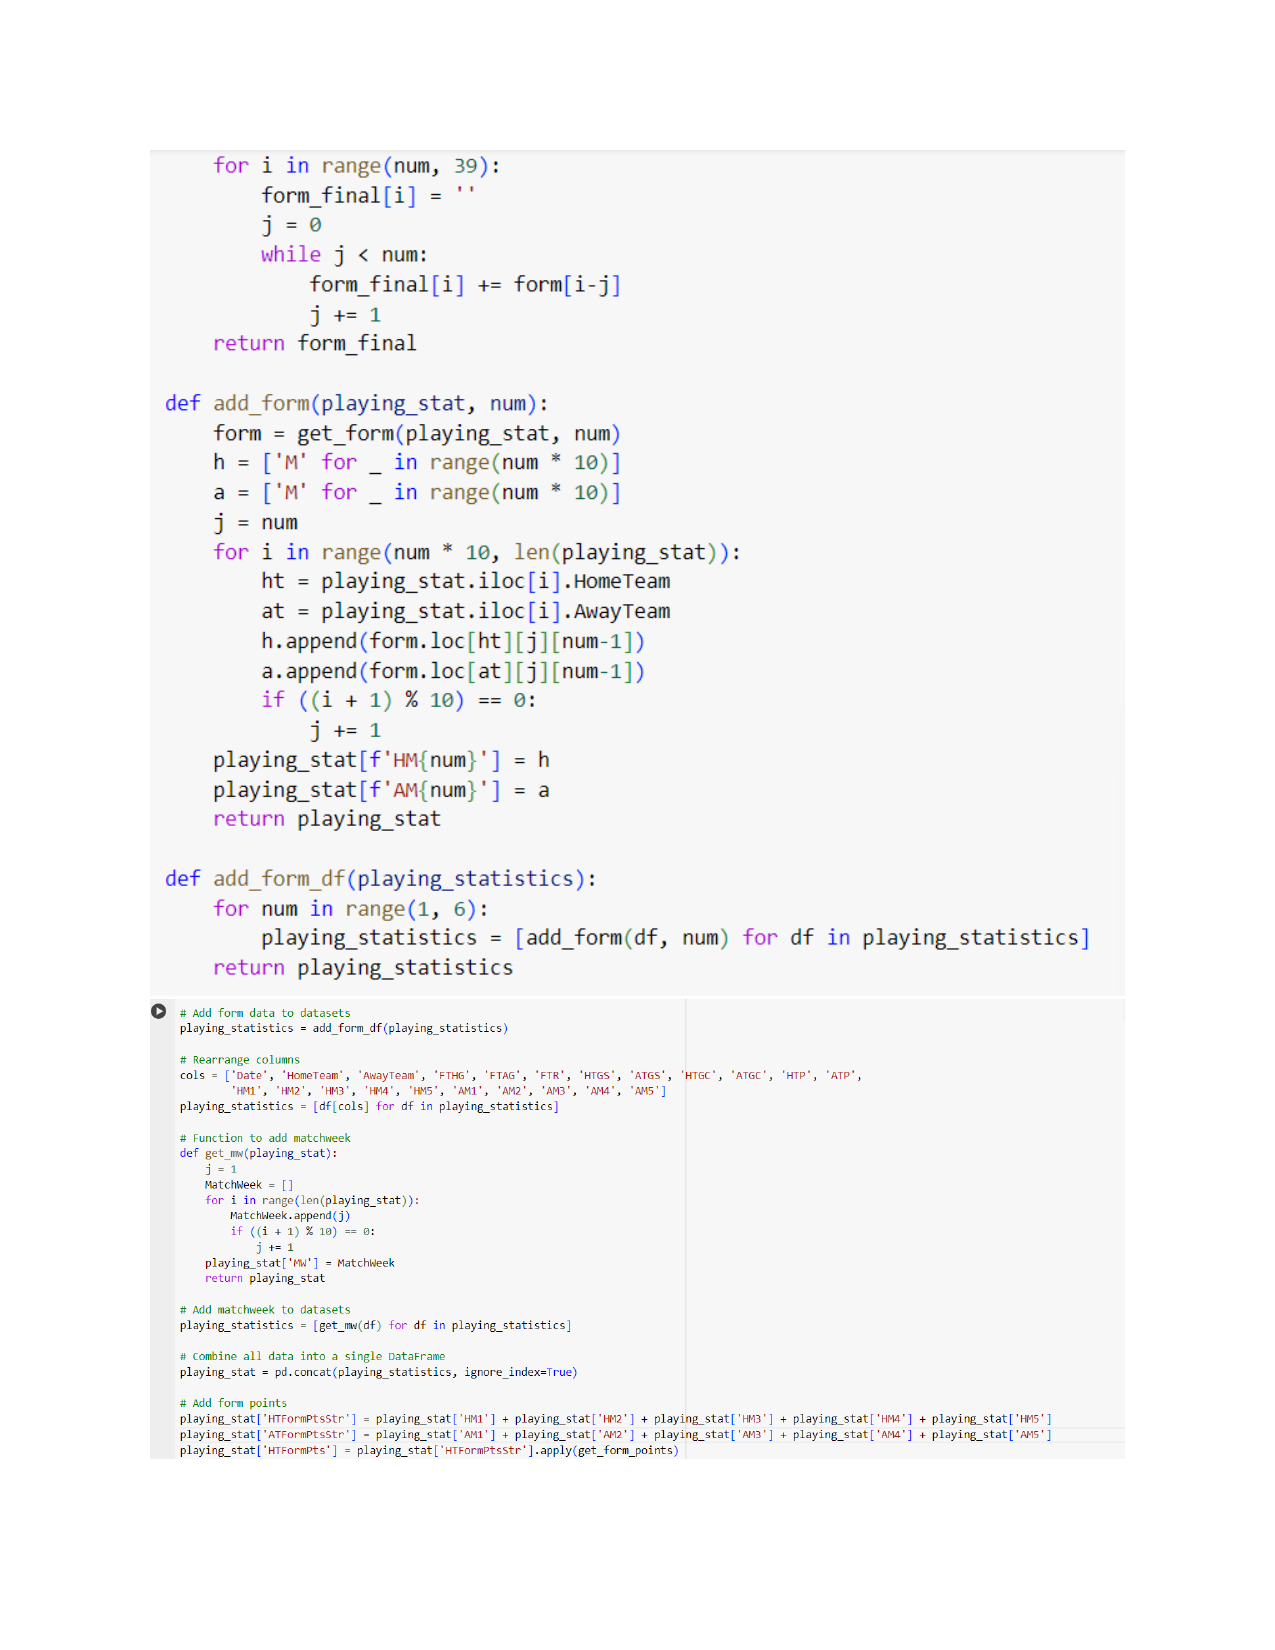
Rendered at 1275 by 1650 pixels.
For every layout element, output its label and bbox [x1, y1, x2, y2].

picture [150, 150, 1125, 996]
picture [150, 999, 1125, 1459]
